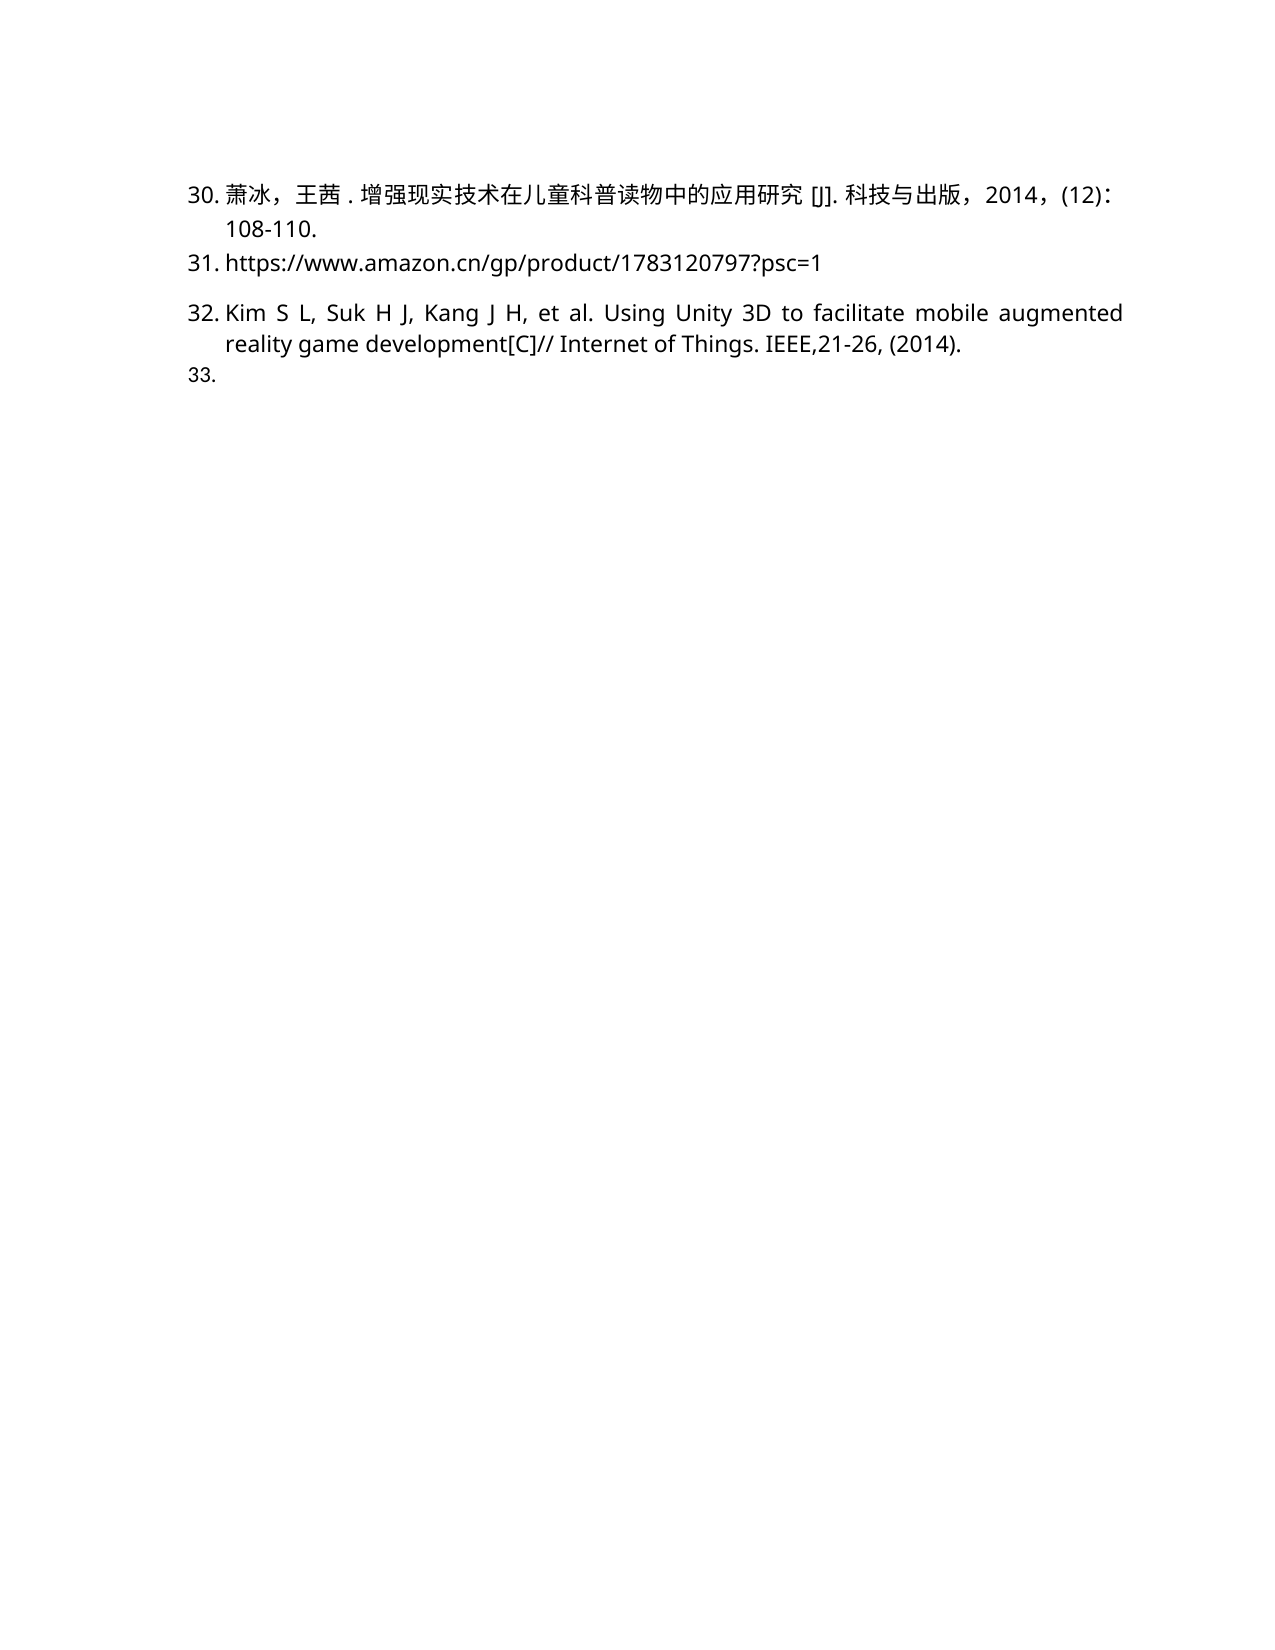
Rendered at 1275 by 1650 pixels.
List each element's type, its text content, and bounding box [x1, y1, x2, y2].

list Kim S L, Suk H J, Kang J H, et al. Using Unity 3D to facilitate mobile augmented reality game development[C]// Internet of Things. IEEE,21-26, (2014). [187, 297, 1125, 360]
list 萧冰，王茜 . 增强现实技术在儿童科普读物中的应用研究 [J]. 科技与出版，2014，(12)：108-110. [187, 177, 1125, 244]
list https://www.amazon.cn/gp/product/1783120797?psc=1 [187, 247, 1125, 278]
